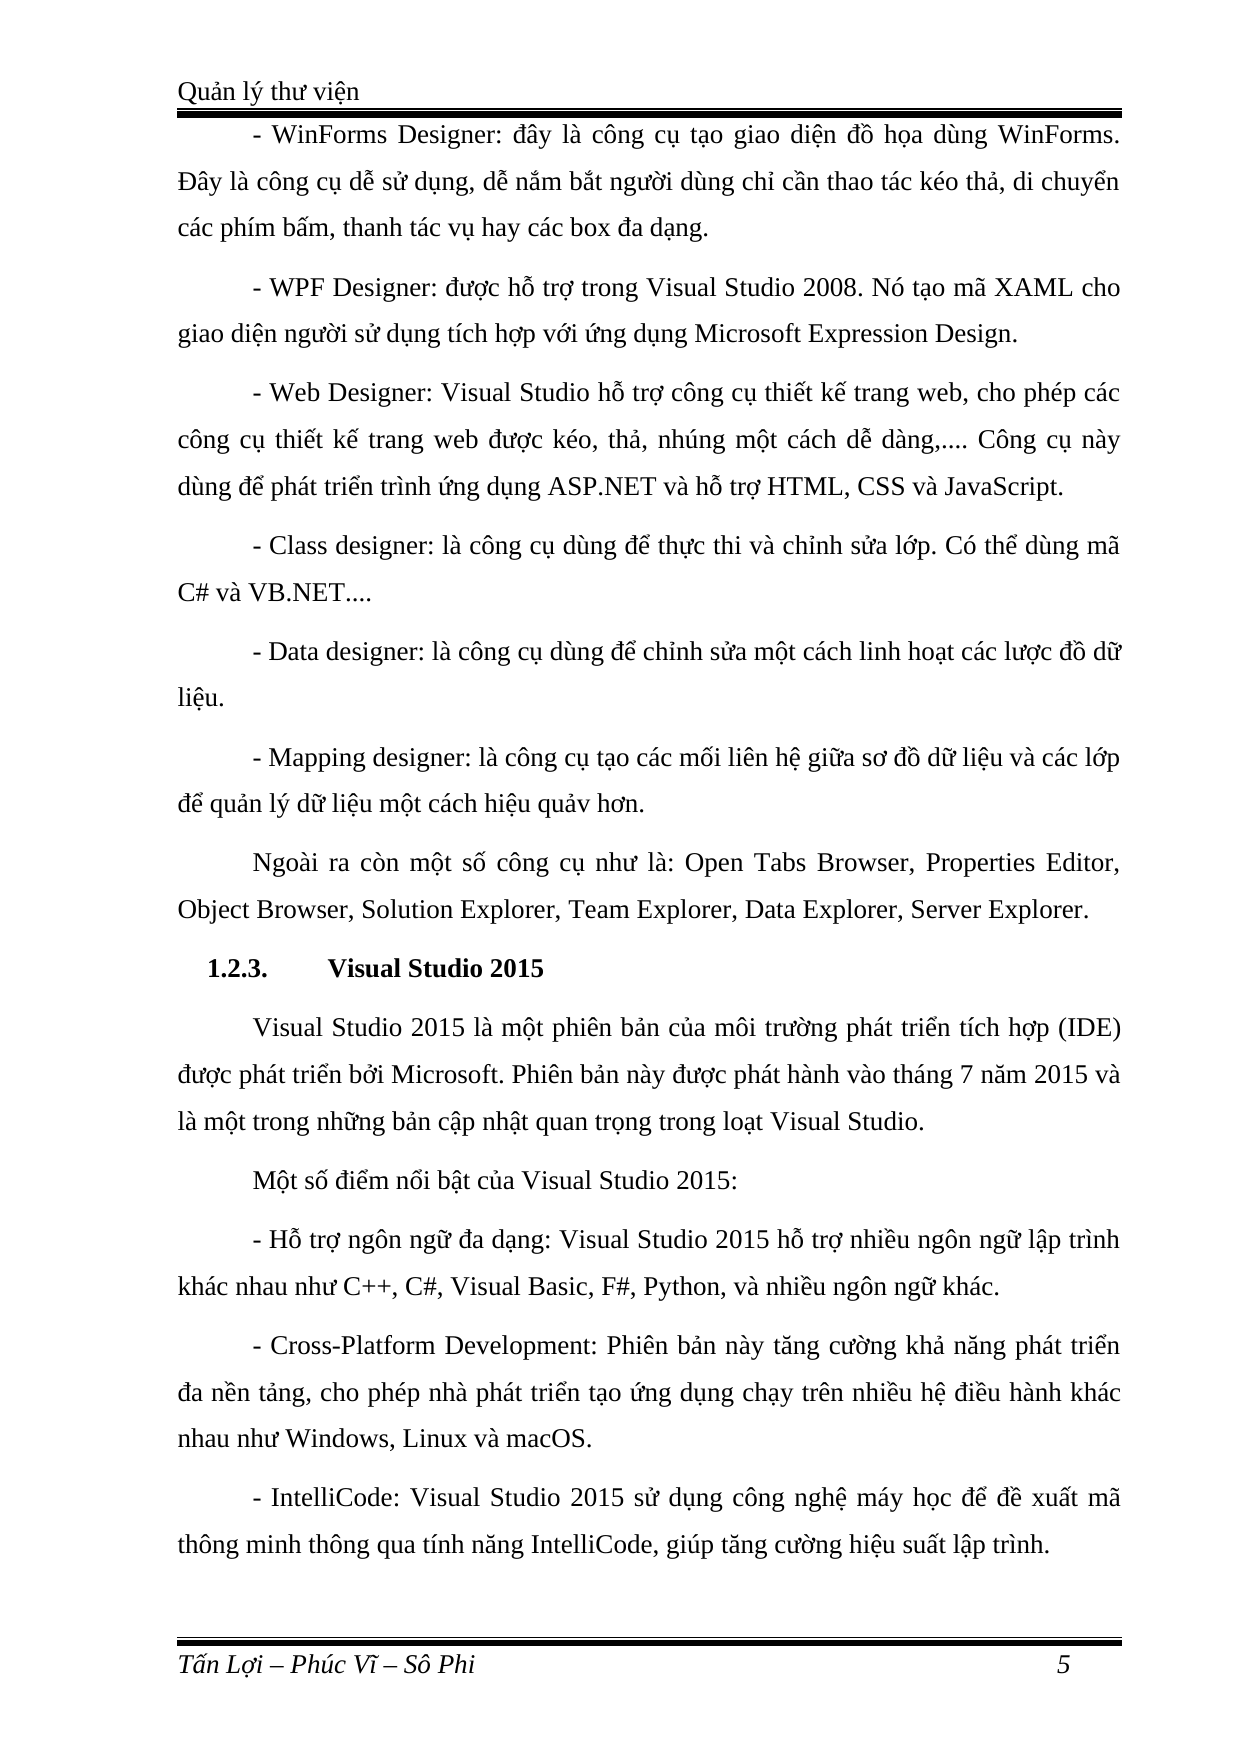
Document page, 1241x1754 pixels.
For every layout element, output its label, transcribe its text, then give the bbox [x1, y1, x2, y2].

text - Mapping designer: là công cụ tạo các mối liên hệ giữa sơ đồ dữ liệu và các lớp để quản lý dữ liệu một cách hiệu quảv hơn. [177, 741, 1122, 818]
text Ngoài ra còn một số công cụ như là: Open Tabs Browser, Properties Editor, Object Browser, Solution Explorer, Team Explorer, Data Explorer, Server Explorer. [177, 846, 1122, 924]
text Visual Studio 2015 là một phiên bản của môi trường phát triển tích hợp (IDE) được phát triển bởi Microsoft. Phiên bản này được phát hành vào tháng 7 năm 2015 và là một trong những bản cập nhật quan trọng trong loạt Visual Studio. [177, 1011, 1122, 1136]
text - Class designer: là công cụ dùng để thực thi và chỉnh sửa lớp. Có thể dùng mã C# và VB.NET.... [177, 529, 1122, 607]
text - IntelliCode: Visual Studio 2015 sử dụng công nghệ máy học để đề xuất mã thông minh thông qua tính năng IntelliCode, giúp tăng cường hiệu suất lập trình. [177, 1481, 1122, 1559]
text - Data designer: là công cụ dùng để chỉnh sửa một cách linh hoạt các lược đồ dữ liệu. [177, 635, 1122, 713]
text - Web Designer: Visual Studio hỗ trợ công cụ thiết kế trang web, cho phép các công cụ thiết kế trang web được kéo, thả, nhúng một cách dễ dàng,.... Công cụ này dùng để phát triển trình ứng dụng ASP.NET và hỗ trợ HTML, CSS và JavaScript. [177, 376, 1122, 501]
text - WPF Designer: được hỗ trợ trong Visual Studio 2008. Nó tạo mã XAML cho giao diện người sử dụng tích hợp với ứng dụng Microsoft Expression Design. [177, 271, 1122, 348]
subtitle Visual Studio 2015 [207, 952, 1122, 983]
text - Hỗ trợ ngôn ngữ đa dạng: Visual Studio 2015 hỗ trợ nhiều ngôn ngữ lập trình khác nhau như C++, C#, Visual Basic, F#, Python, và nhiều ngôn ngữ khác. [177, 1223, 1122, 1301]
text - Cross-Platform Development: Phiên bản này tăng cường khả năng phát triển đa nền tảng, cho phép nhà phát triển tạo ứng dụng chạy trên nhiều hệ điều hành khác nhau như Windows, Linux và macOS. [177, 1329, 1122, 1453]
text Một số điểm nổi bật của Visual Studio 2015: [177, 1164, 1122, 1195]
text - WinForms Designer: đây là công cụ tạo giao diện đồ họa dùng WinForms. Đây là công cụ dễ sử dụng, dễ nắm bắt người dùng chỉ cần thao tác kéo thả, di chuyển các phím bấm, thanh tác vụ hay các box đa dạng. [177, 118, 1122, 243]
